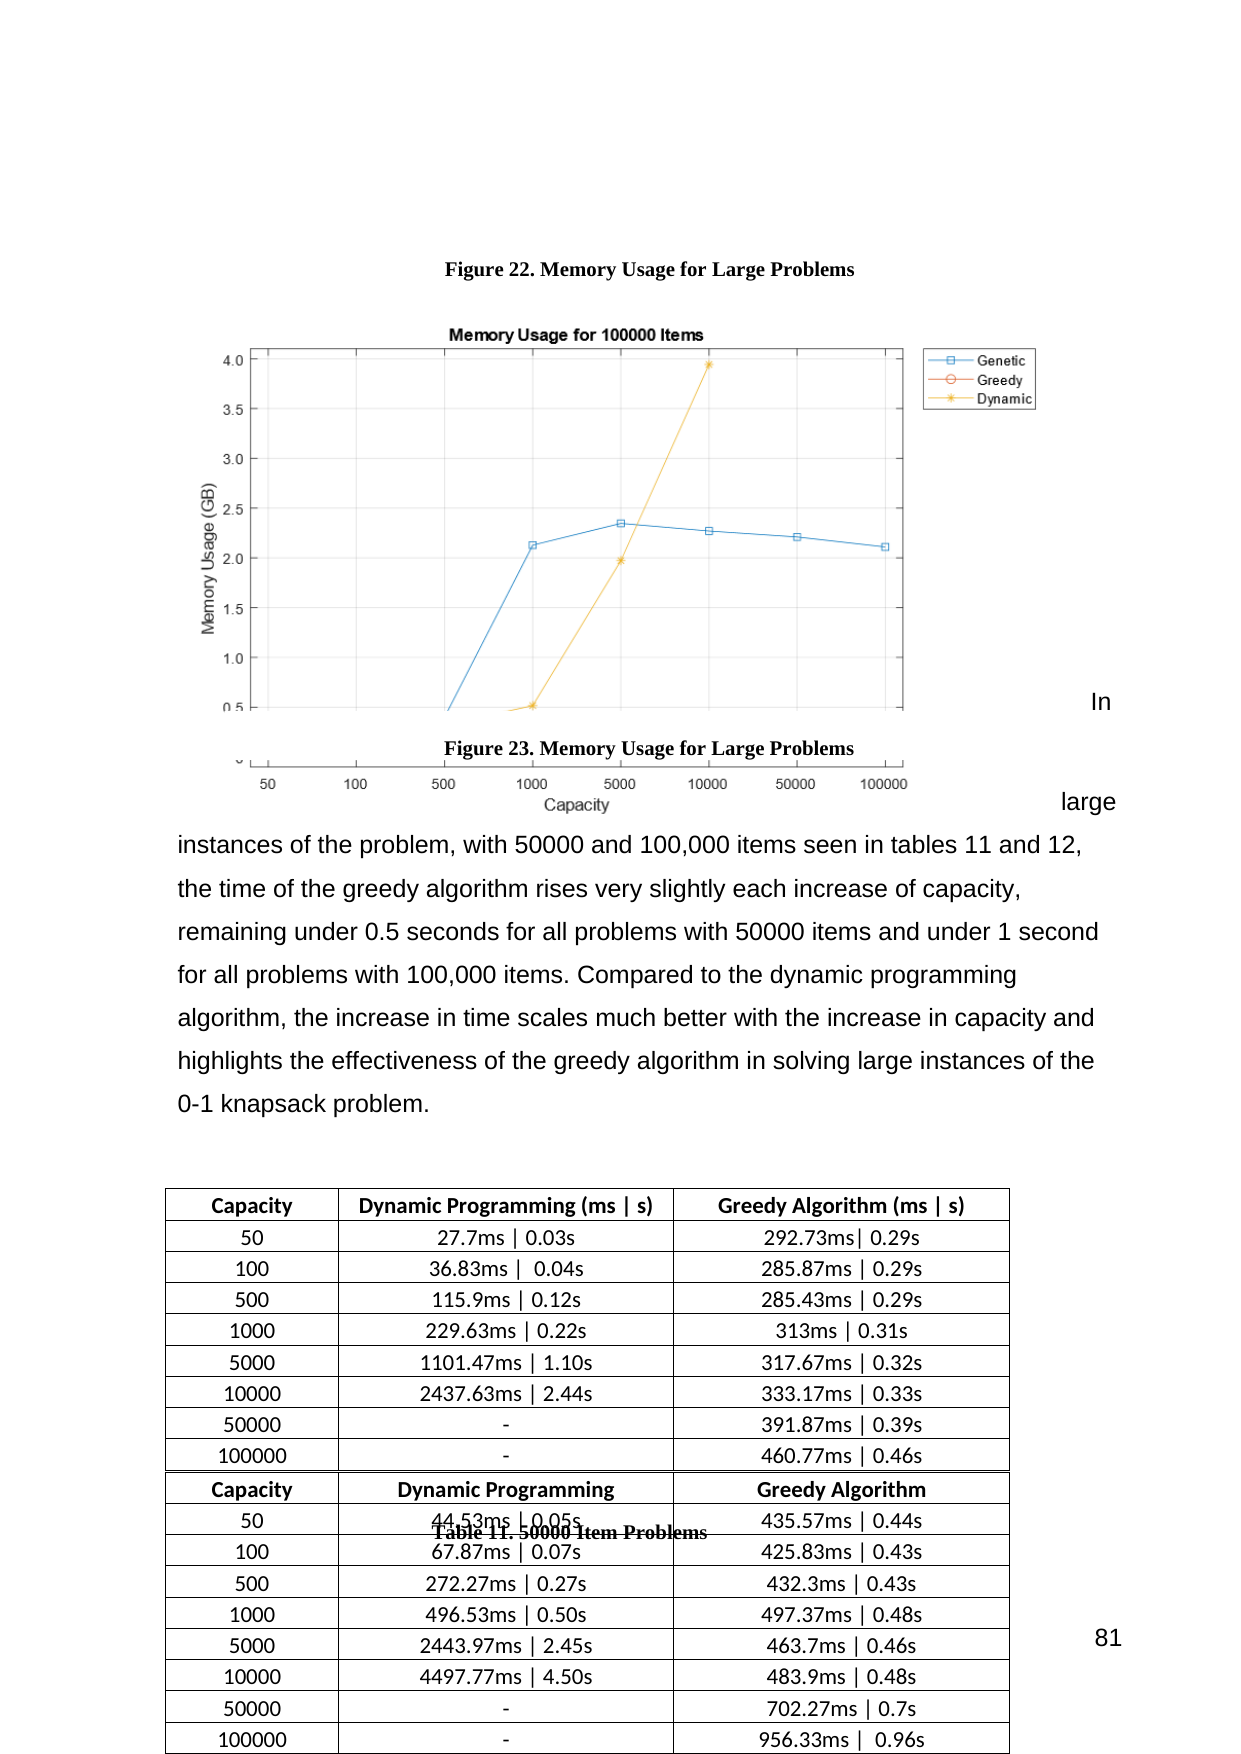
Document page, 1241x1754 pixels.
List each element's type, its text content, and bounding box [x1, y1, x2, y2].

table_cell 100000 [166, 1723, 338, 1753]
table_header Dynamic Programming [339, 1473, 673, 1503]
table_cell 496.53ms | 0.50s [339, 1598, 673, 1628]
table_cell 2437.63ms | 2.44s [339, 1377, 673, 1407]
table_cell 100 [166, 1252, 338, 1282]
table_cell 27.7ms | 0.03s [339, 1221, 673, 1251]
table_cell 229.63ms | 0.22s [339, 1314, 673, 1344]
table_cell 1101.47ms | 1.10s [339, 1346, 673, 1376]
table_cell 2443.97ms | 2.45s [339, 1629, 673, 1659]
table_cell 500 [166, 1283, 338, 1313]
text In large instances of the problem, with 50000 and 100,000 items seen in tables 11 and 12, the time of the greedy algorithm rises very slightly each increase of capacity, remaining under 0.5 seconds for all problems with 50000 items and under 1 second for all problems with 100,000 items. Compared to the dynamic programming algorithm, the increase in time scales much better with the increase in capacity and highlights the effectiveness of the greedy algorithm in solving large instances of the 0-1 knapsack problem. [177, 687, 1122, 1118]
table_header Greedy Algorithm [674, 1473, 1009, 1503]
table_cell 956.33ms | 0.96s [674, 1723, 1009, 1753]
table_cell 500 [166, 1566, 338, 1597]
table_header Greedy Algorithm (ms | s) [674, 1189, 1009, 1219]
picture [195, 609, 1044, 824]
table_cell 460.77ms | 0.46s [674, 1439, 1009, 1469]
table_cell - [339, 1439, 673, 1469]
table_cell 333.17ms | 0.33s [674, 1377, 1009, 1407]
table_cell 425.83ms | 0.43s [674, 1535, 1009, 1565]
table_cell 100 [166, 1535, 338, 1565]
table_cell 100000 [166, 1439, 338, 1469]
table_cell 702.27ms | 0.7s [674, 1691, 1009, 1722]
table_cell 50000 [166, 1408, 338, 1438]
table_cell 313ms | 0.31s [674, 1314, 1009, 1344]
table_cell 285.87ms | 0.29s [674, 1252, 1009, 1282]
table_cell 1000 [166, 1598, 338, 1628]
table_cell 391.87ms | 0.39s [674, 1408, 1009, 1438]
table_cell - [339, 1408, 673, 1438]
table_cell 67.87ms | 0.07s [339, 1535, 673, 1565]
table_cell 435.57ms | 0.44s [674, 1504, 1009, 1534]
table_cell 50000 [166, 1691, 338, 1722]
table_cell 497.37ms | 0.48s [674, 1598, 1009, 1628]
table_cell 10000 [166, 1377, 338, 1407]
table_cell 10000 [166, 1660, 338, 1690]
table_cell 285.43ms | 0.29s [674, 1283, 1009, 1313]
table_cell 5000 [166, 1346, 338, 1376]
table_cell 44.53ms | 0.05s [339, 1504, 673, 1534]
table_header Dynamic Programming (ms | s) [339, 1189, 673, 1219]
table_cell 5000 [166, 1629, 338, 1659]
table_cell - [339, 1691, 673, 1722]
table_cell 317.67ms | 0.32s [674, 1346, 1009, 1376]
table_cell 463.7ms | 0.46s [674, 1629, 1009, 1659]
table_cell 272.27ms | 0.27s [339, 1566, 673, 1597]
table_cell 50 [166, 1221, 338, 1251]
table_cell 115.9ms | 0.12s [339, 1283, 673, 1313]
table_cell - [339, 1723, 673, 1753]
table_cell 36.83ms | 0.04s [339, 1252, 673, 1282]
table_cell 4497.77ms | 4.50s [339, 1660, 673, 1690]
table_cell 292.73ms| 0.29s [674, 1221, 1009, 1251]
table_header Capacity [166, 1189, 338, 1219]
table_cell 50 [166, 1504, 338, 1534]
table_cell 483.9ms | 0.48s [674, 1660, 1009, 1690]
table_cell 1000 [166, 1314, 338, 1344]
table_header Capacity [166, 1473, 338, 1503]
table_cell 432.3ms | 0.43s [674, 1566, 1009, 1597]
